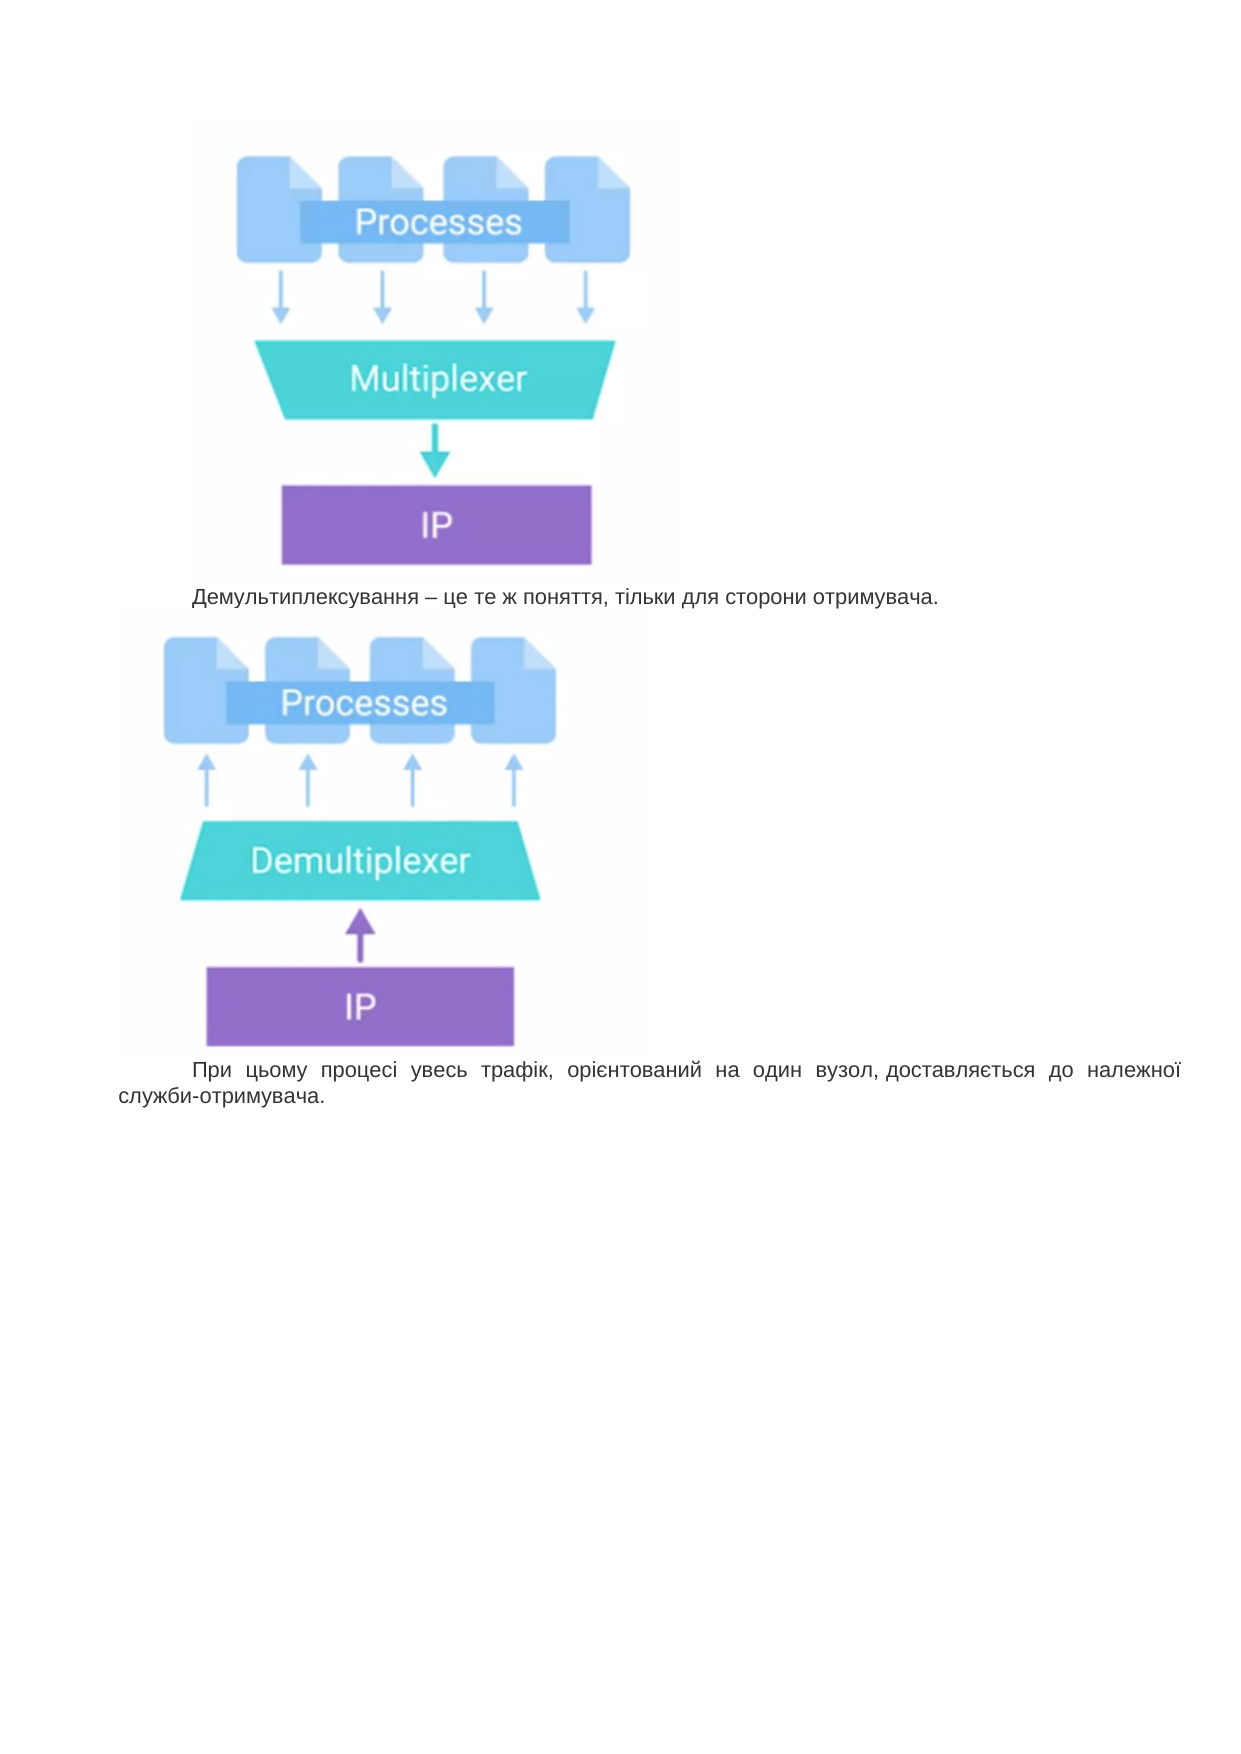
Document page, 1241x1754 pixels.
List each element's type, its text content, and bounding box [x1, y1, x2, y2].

picture [118, 608, 648, 1058]
text При цьому процесі увесь трафік, орієнтований на один вузол, доставляється до належної служби-отримувача. [118, 1057, 1181, 1108]
text Демультиплексування – це те ж поняття, тільки для сторони отримувача. [118, 584, 1181, 609]
picture [191, 118, 684, 584]
